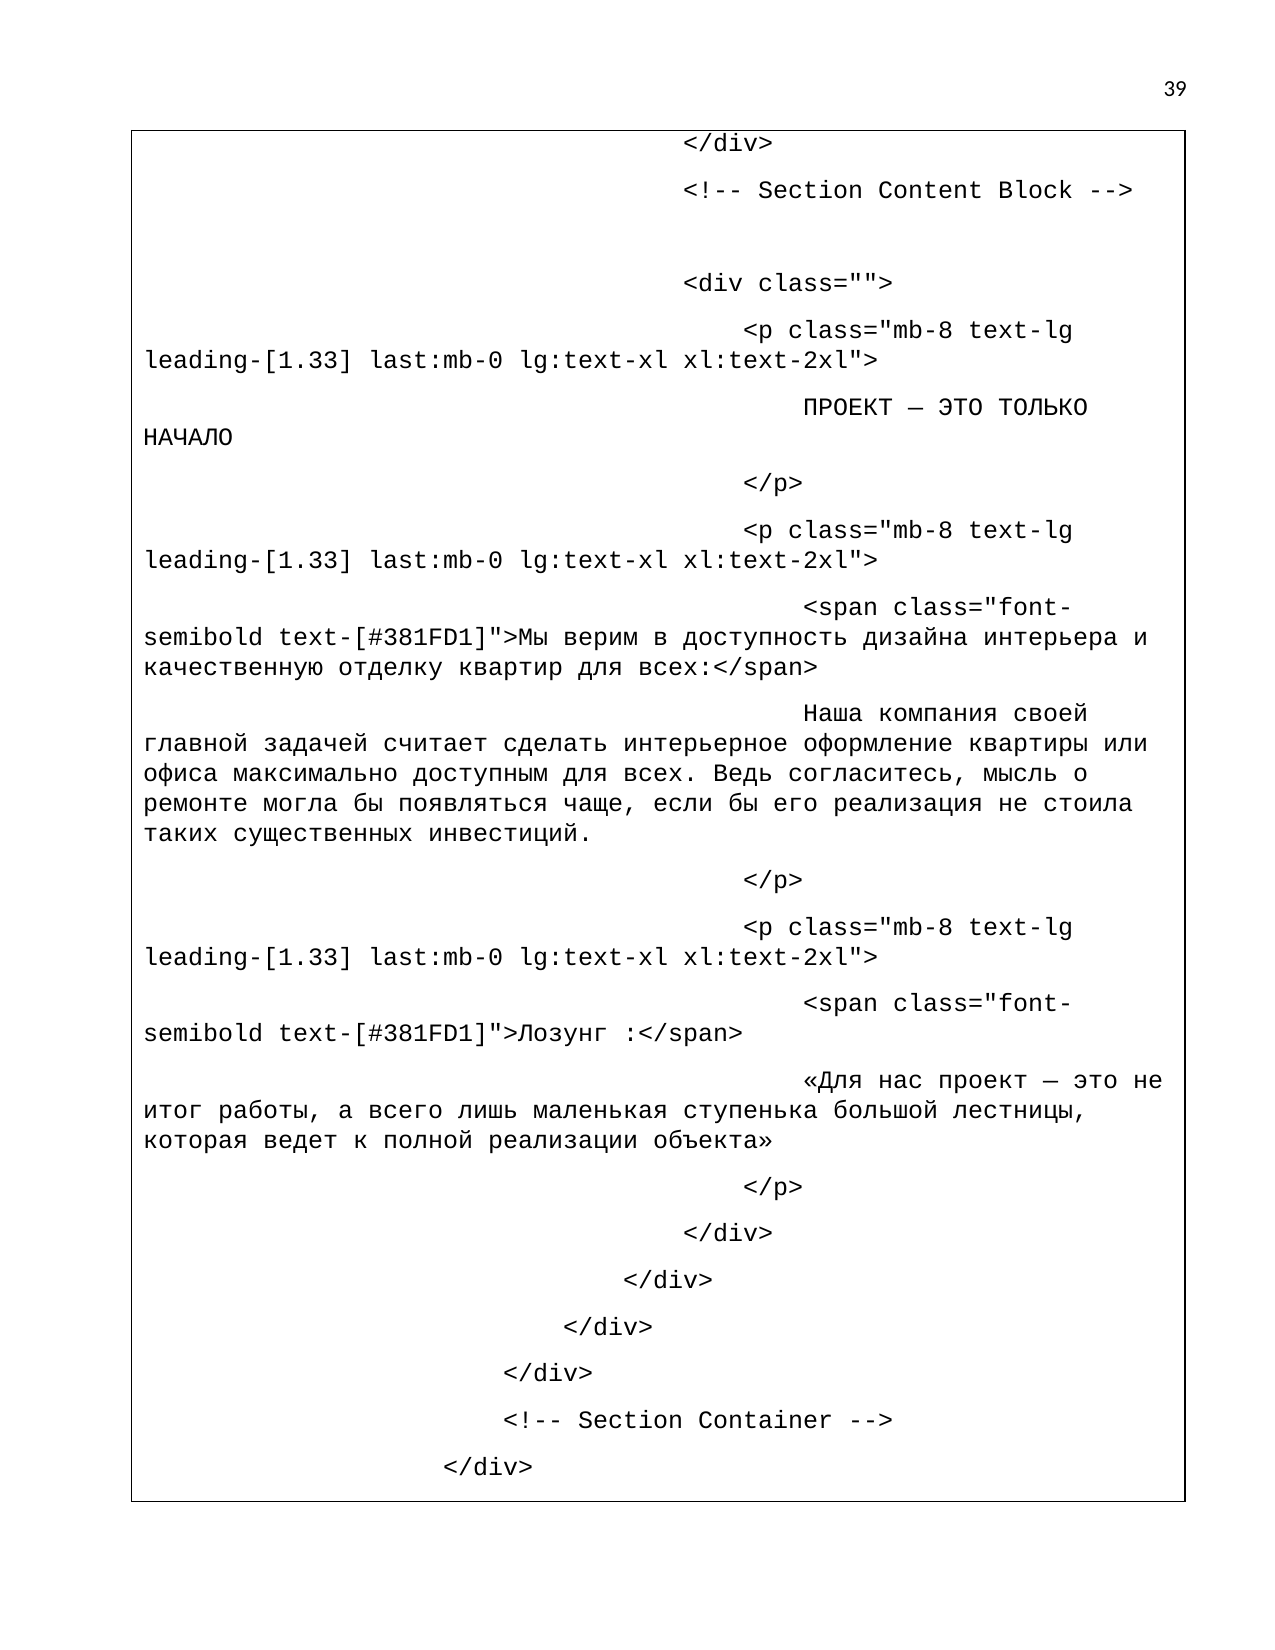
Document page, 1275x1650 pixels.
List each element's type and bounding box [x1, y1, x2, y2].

table_header [132, 131, 1184, 1501]
